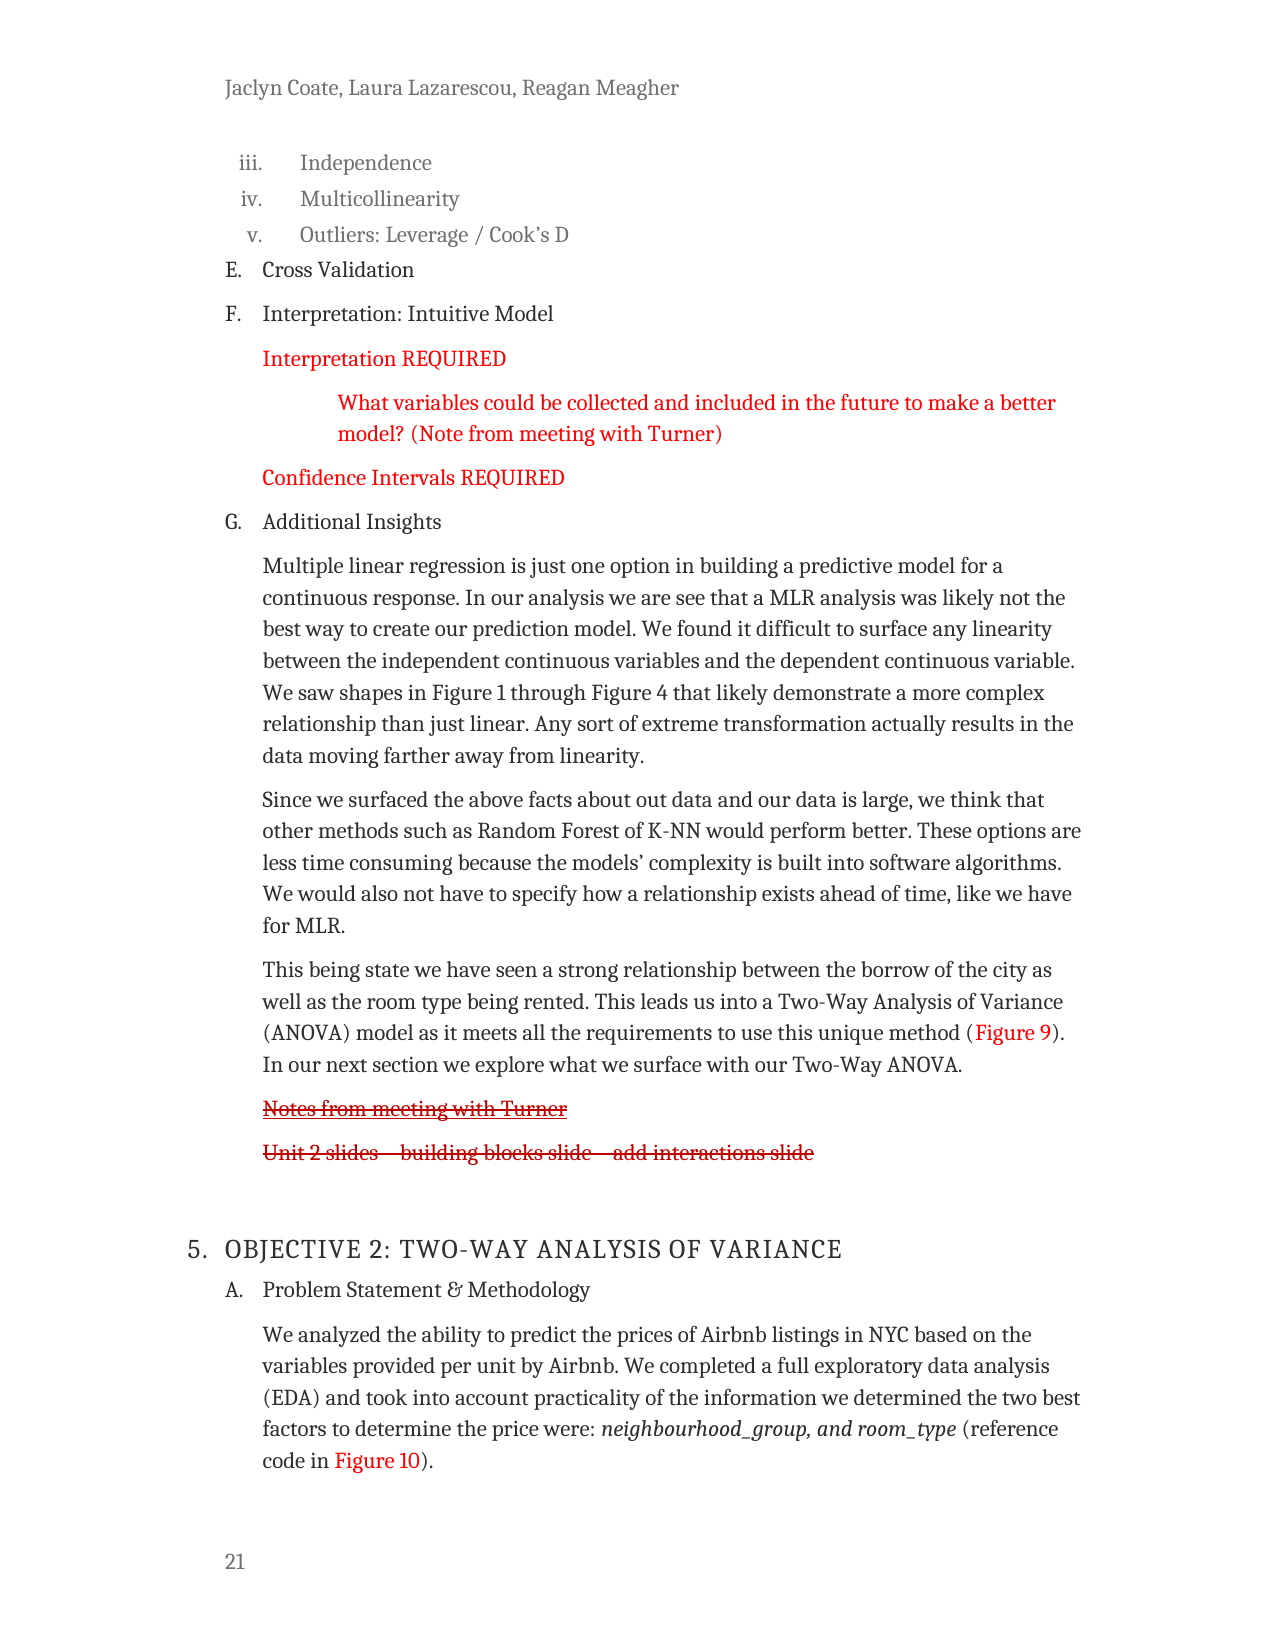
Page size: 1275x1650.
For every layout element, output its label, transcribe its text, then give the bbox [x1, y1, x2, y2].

subtitle Cross Validation [225, 257, 1087, 283]
subtitle Multicollinearity [262, 186, 1087, 212]
subtitle Multiple linear regression is just one option in building a predictive model for a continuous response. In our analysis we are see that a MLR analysis was likely not the best way to create our prediction model. We found it difficult to surface any linearity between the independent continuous variables and the dependent continuous variable. We saw shapes in Figure 1 through Figure 4 that likely demonstrate a more complex relationship than just linear. Any sort of extreme transformation actually results in the data moving farther away from linearity. [262, 553, 1087, 769]
subtitle Since we surfaced the above facts about out data and our data is large, we think that other methods such as Random Forest of K-NN would perform better. These options are less time consuming because the models’ complexity is built into software algorithms. We would also not have to specify how a relationship exists ahead of time, like we have for MLR. [262, 787, 1087, 939]
subtitle Confidence Intervals REQUIRED [262, 465, 1087, 491]
subtitle Notes from meeting with Turner [262, 1096, 1087, 1122]
subtitle Objective 2: two-way analysis of variance [187, 1234, 1087, 1265]
subtitle Additional Insights [225, 509, 1087, 535]
subtitle Independence [262, 150, 1087, 176]
subtitle This being state we have seen a strong relationship between the borrow of the city as well as the room type being rented. This leads us into a Two-Way Analysis of Variance (ANOVA) model as it meets all the requirements to use this unique method (Figure 9). In our next section we explore what we surface with our Two-Way ANOVA. [262, 957, 1087, 1078]
subtitle Unit 2 slides – building blocks slide – add interactions slide [262, 1140, 1087, 1166]
subtitle We analyzed the ability to predict the prices of Airbnb listings in NYC based on the variables provided per unit by Airbnb. We completed a full exploratory data analysis (EDA) and took into account practicality of the information we determined the two best factors to determine the price were: neighbourhood_group, and room_type (reference code in Figure 10). [262, 1321, 1087, 1474]
subtitle Outliers: Leverage / Cook’s D [262, 221, 1087, 248]
subtitle Interpretation: Intuitive Model [225, 301, 1087, 328]
subtitle What variables could be collected and included in the future to make a better model? (Note from meeting with Turner) [337, 389, 1087, 447]
subtitle Problem Statement & Methodology [225, 1277, 1087, 1304]
subtitle Interpretation REQUIRED [262, 345, 1087, 372]
